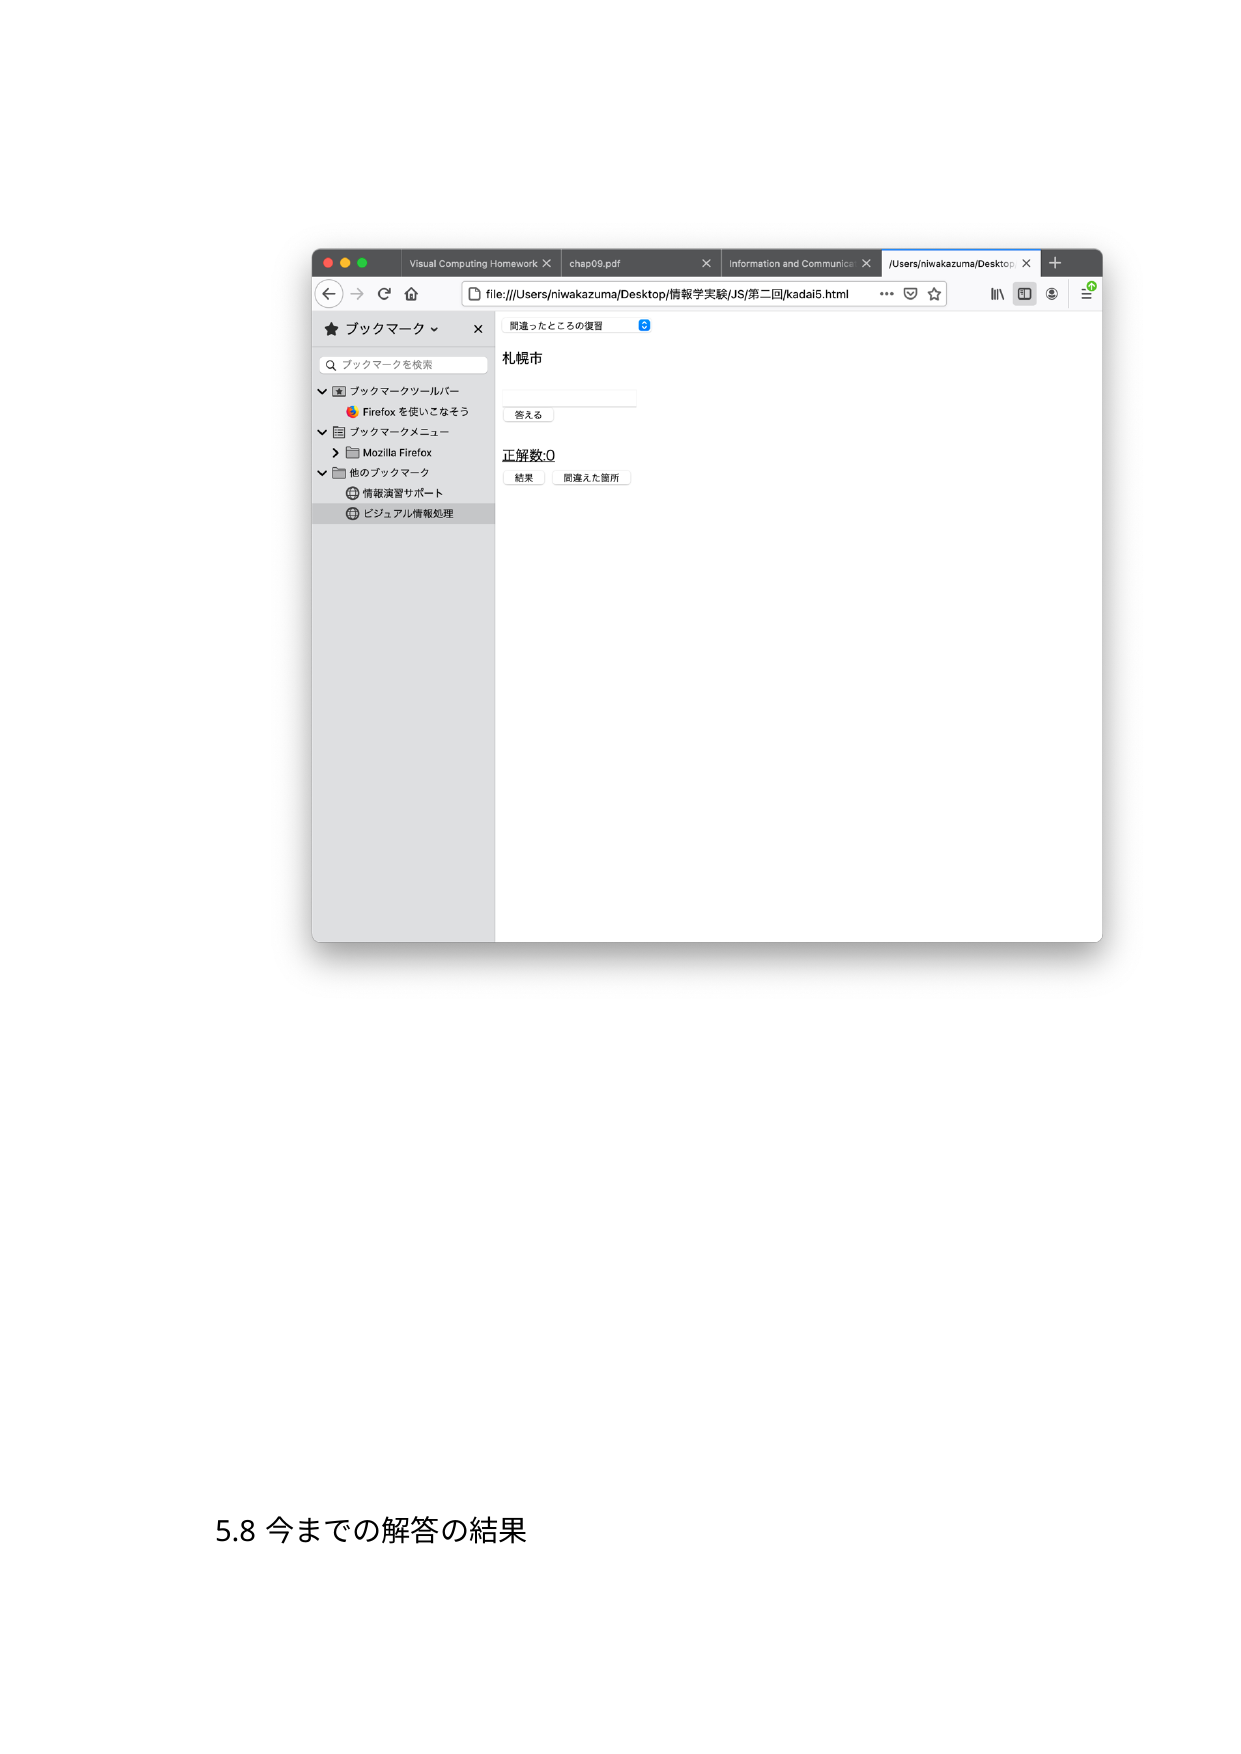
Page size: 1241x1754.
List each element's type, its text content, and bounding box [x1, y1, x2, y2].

list 今までの解答の結果 [215, 1492, 1063, 1567]
picture [264, 216, 1150, 1005]
